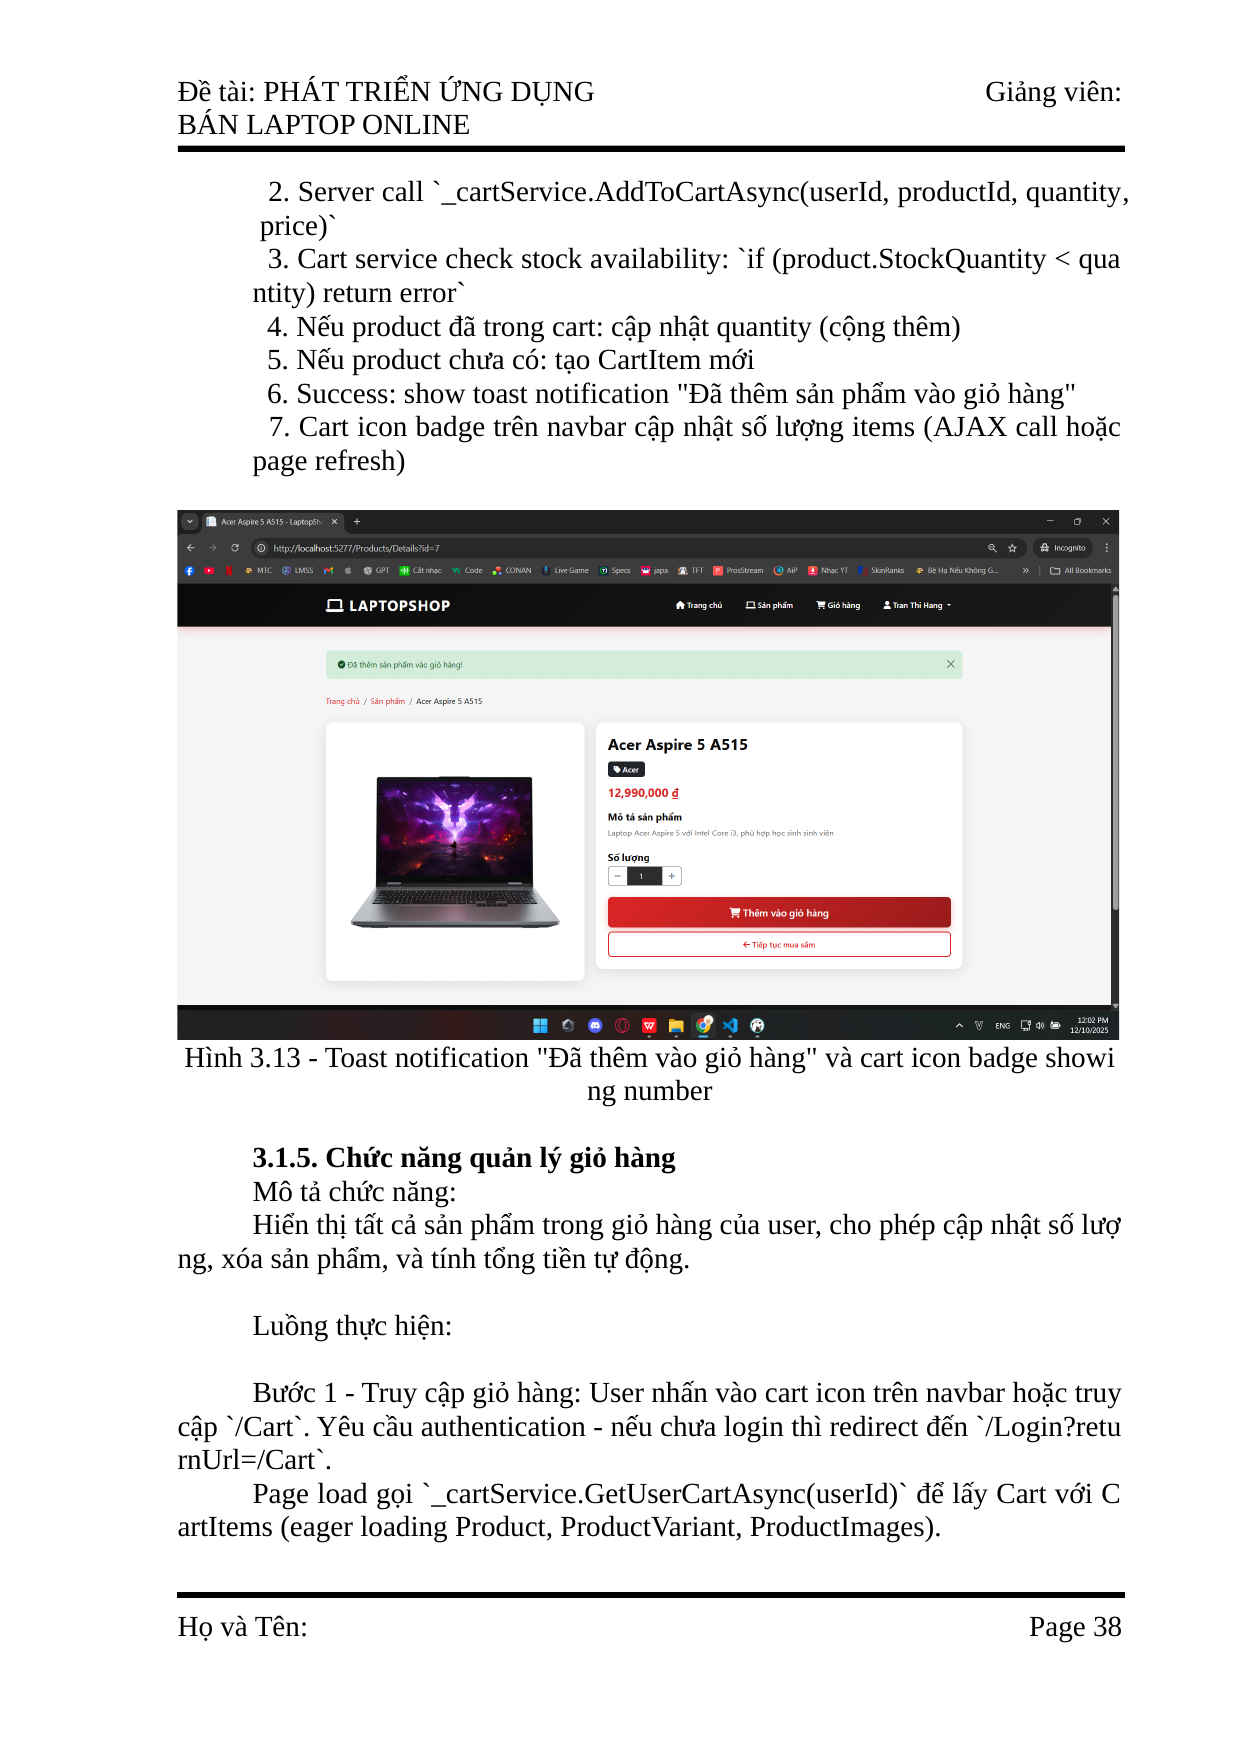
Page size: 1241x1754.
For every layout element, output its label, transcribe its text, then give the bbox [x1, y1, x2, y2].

text 2. Server call `_cartService.AddToCartAsync(userId, productId, quantity, price)` [252, 174, 1122, 242]
text 3.1.5. Chức năng quản lý giỏ hàng [177, 1140, 1122, 1174]
text 4. Nếu product đã trong cart: cập nhật quantity (cộng thêm) [252, 309, 1122, 342]
text Page load gọi `_cartService.GetUserCartAsync(userId)` để lấy Cart với CartItems (eager loading Product, ProductVariant, ProductImages). [177, 1476, 1122, 1543]
text 6. Success: show toast notification "Đã thêm sản phẩm vào giỏ hàng" [252, 376, 1122, 409]
text Hiển thị tất cả sản phẩm trong giỏ hàng của user, cho phép cập nhật số lượng, xóa sản phẩm, và tính tổng tiền tự động. [177, 1207, 1122, 1274]
text Mô tả chức năng: [177, 1174, 1122, 1207]
text Bước 1 - Truy cập giỏ hàng: User nhấn vào cart icon trên navbar hoặc truy cập `/Cart`. Yêu cầu authentication - nếu chưa login thì redirect đến `/Login?returnUrl=/Cart`. [177, 1375, 1122, 1476]
text 3. Cart service check stock availability: `if (product.StockQuantity < quantity) return error` [252, 242, 1122, 309]
picture [177, 510, 1120, 1040]
text Luồng thực hiện: [177, 1308, 1122, 1342]
text Hình 3.13 - Toast notification "Đã thêm vào giỏ hàng" và cart icon badge showing number [177, 1040, 1122, 1107]
text 5. Nếu product chưa có: tạo CartItem mới [252, 342, 1122, 376]
text 7. Cart icon badge trên navbar cập nhật số lượng items (AJAX call hoặc page refresh) [252, 409, 1122, 476]
